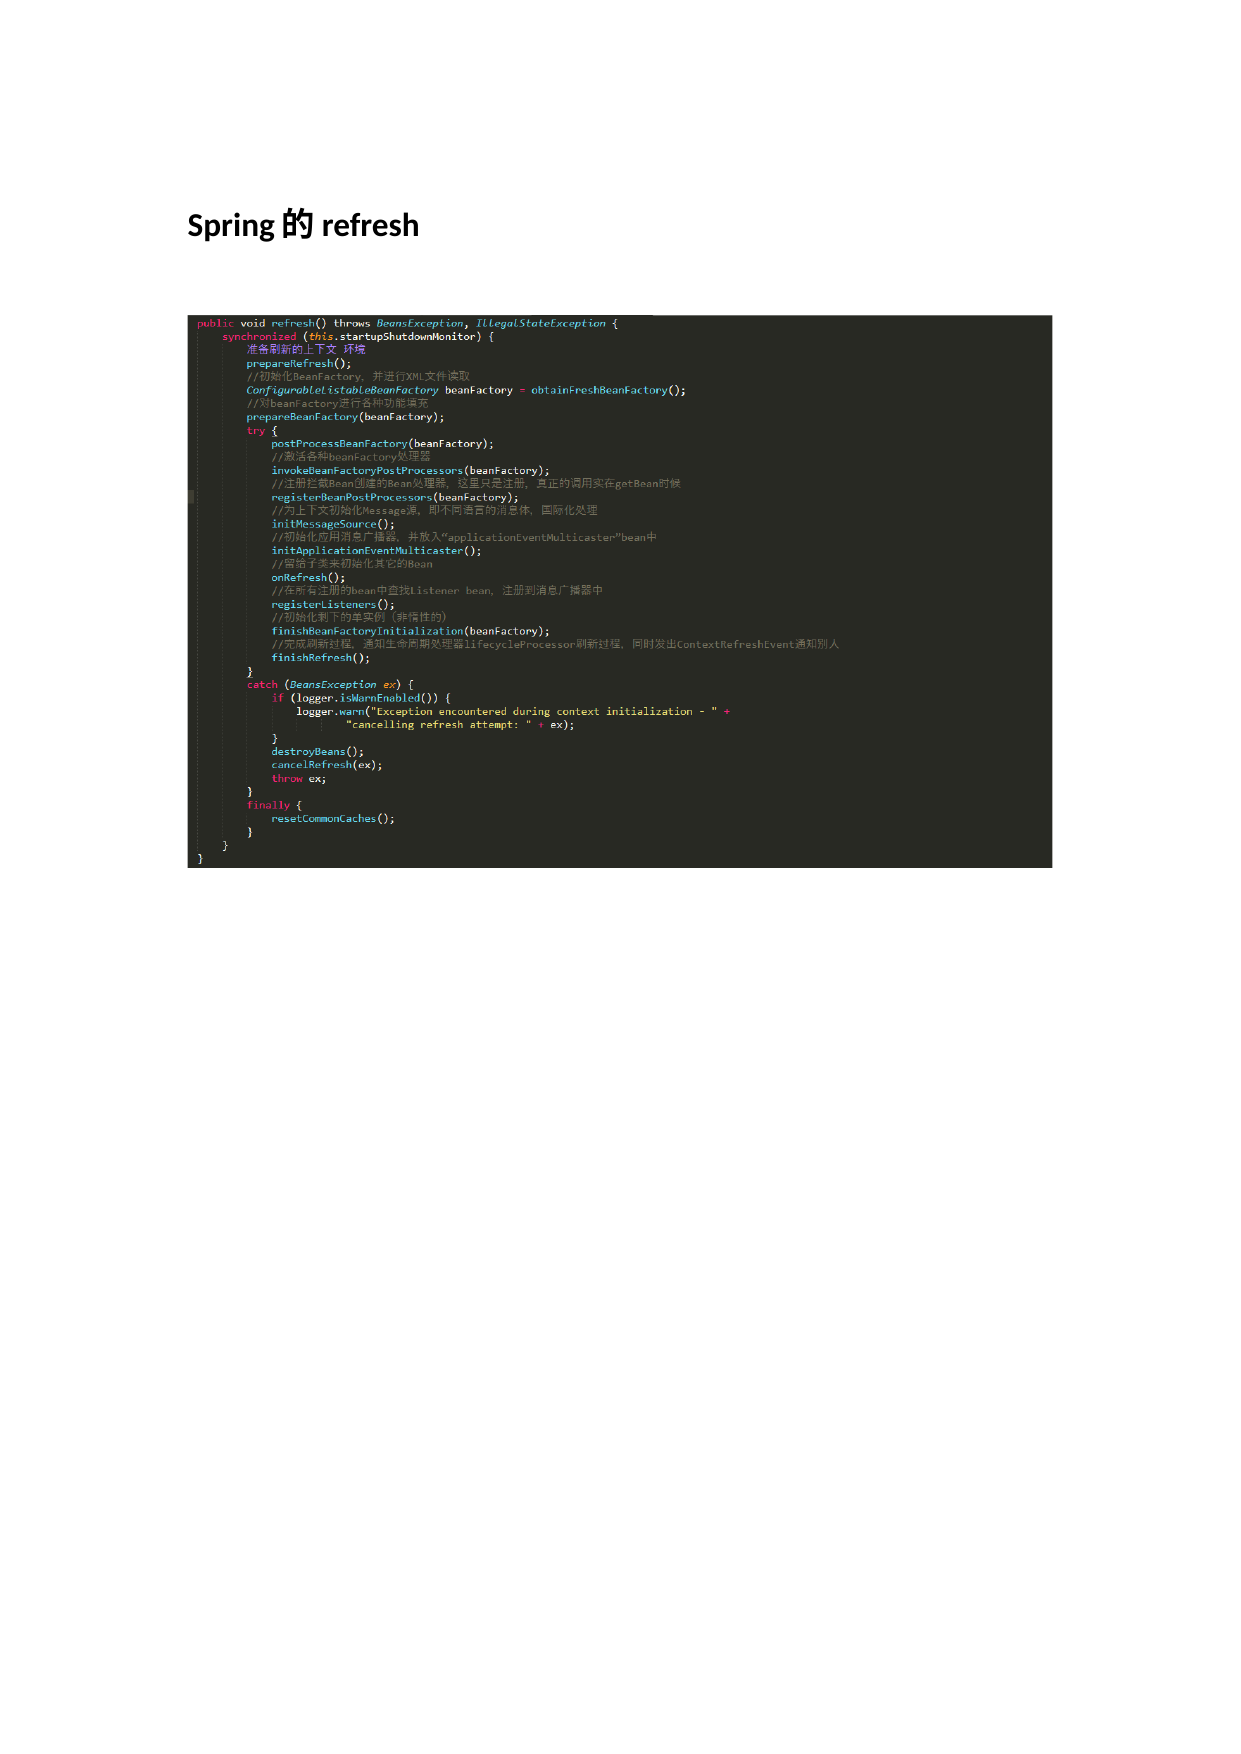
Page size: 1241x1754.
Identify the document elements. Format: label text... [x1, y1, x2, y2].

picture [187, 315, 1053, 868]
subtitle Spring的refresh [187, 189, 1053, 254]
